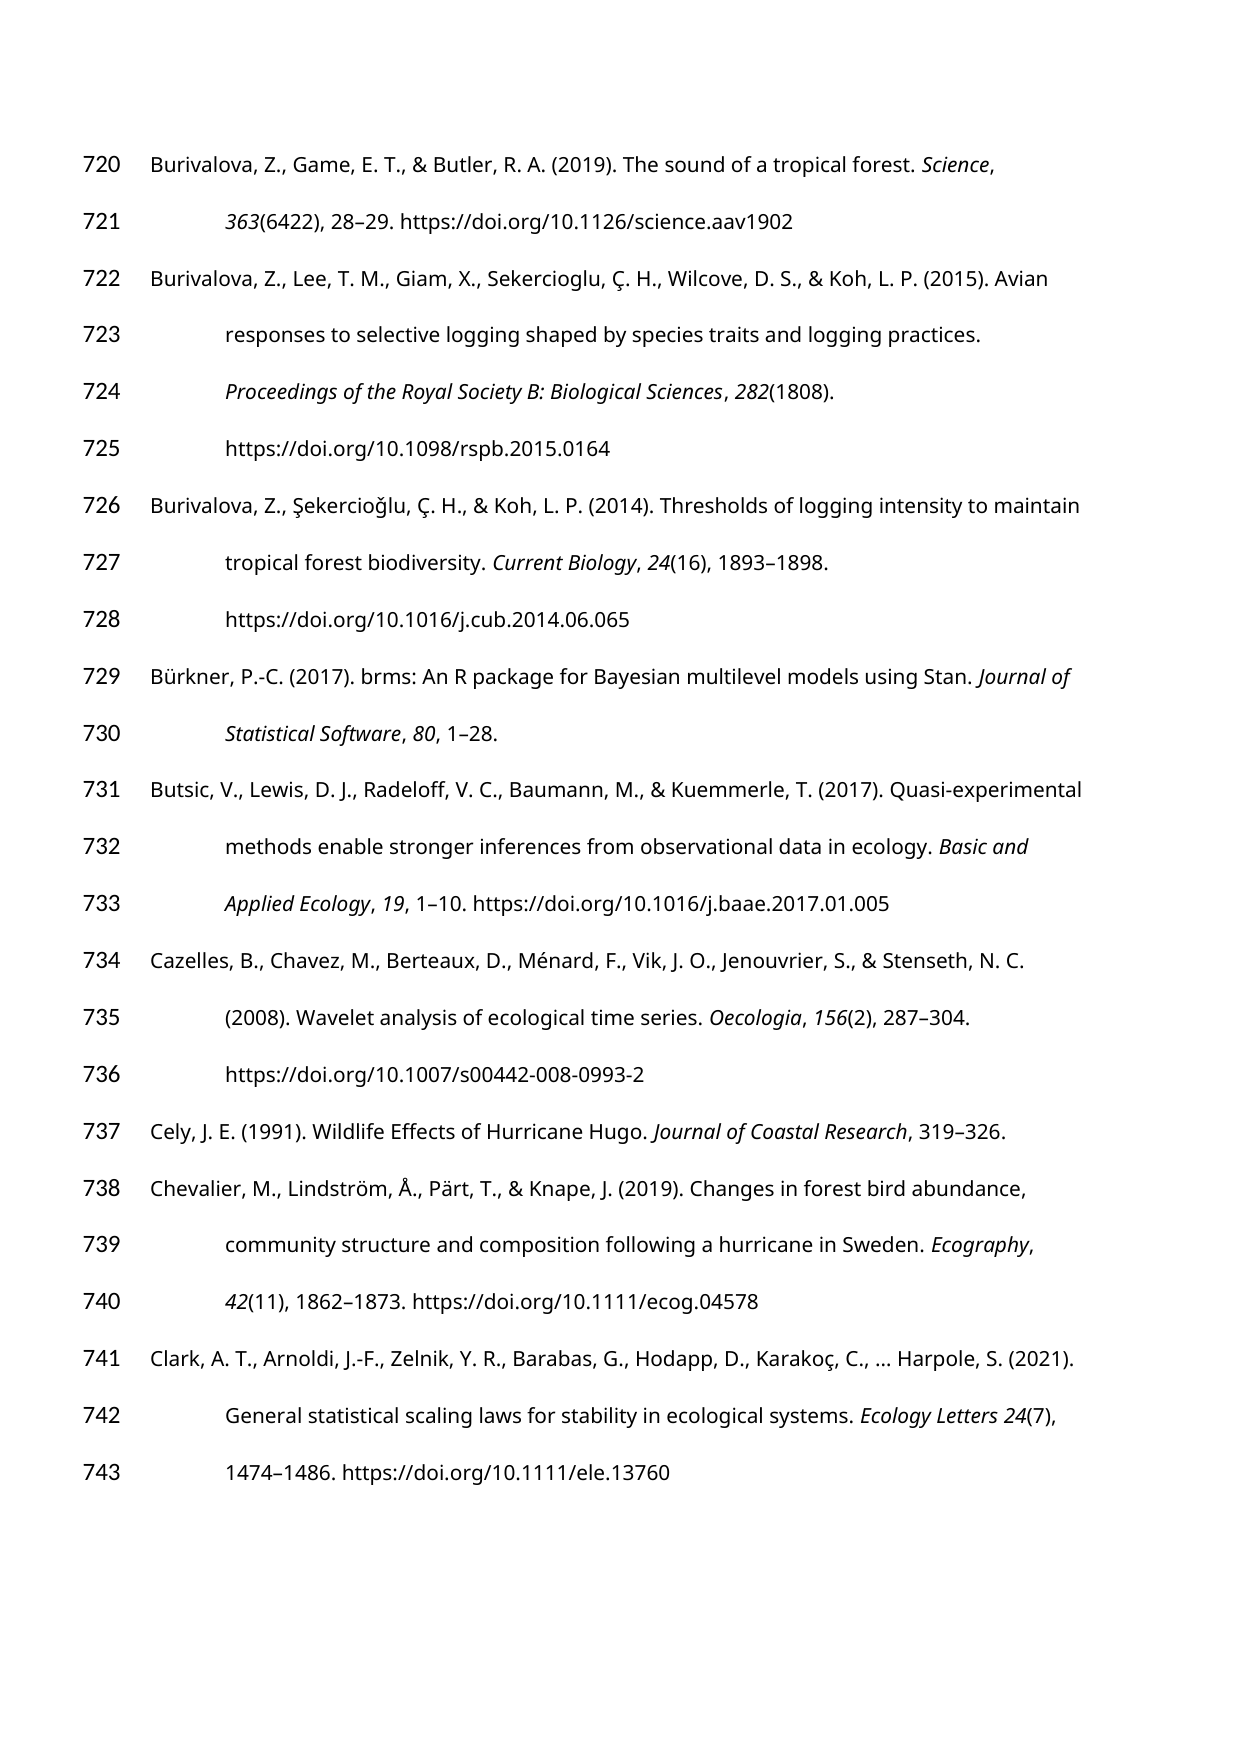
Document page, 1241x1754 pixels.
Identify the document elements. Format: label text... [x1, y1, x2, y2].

text Burivalova, Z., Lee, T. M., Giam, X., Sekercioglu, Ç. H., Wilcove, D. S., & Koh, L. P. (2015). Avian responses to selective logging shaped by species traits and logging practices. Proceedings of the Royal Society B: Biological Sciences, 282(1808). https://doi.org/10.1098/rspb.2015.0164 [150, 264, 1090, 463]
text Clark, A. T., Arnoldi, J.-F., Zelnik, Y. R., Barabas, G., Hodapp, D., Karakoç, C., … Harpole, S. (2021). General statistical scaling laws for stability in ecological systems. Ecology Letters 24(7), 1474–1486. https://doi.org/10.1111/ele.13760 [150, 1344, 1090, 1487]
text Cazelles, B., Chavez, M., Berteaux, D., Ménard, F., Vik, J. O., Jenouvrier, S., & Stenseth, N. C. (2008). Wavelet analysis of ecological time series. Oecologia, 156(2), 287–304. https://doi.org/10.1007/s00442-008-0993-2 [150, 946, 1090, 1088]
text Cely, J. E. (1991). Wildlife Effects of Hurricane Hugo. Journal of Coastal Research, 319–326. [150, 1117, 1090, 1145]
text Burivalova, Z., Şekercioǧlu, Ç. H., & Koh, L. P. (2014). Thresholds of logging intensity to maintain tropical forest biodiversity. Current Biology, 24(16), 1893–1898. https://doi.org/10.1016/j.cub.2014.06.065 [150, 491, 1090, 633]
text Bürkner, P.-C. (2017). brms: An R package for Bayesian multilevel models using Stan. Journal of Statistical Software, 80, 1–28. [150, 662, 1090, 747]
text Butsic, V., Lewis, D. J., Radeloff, V. C., Baumann, M., & Kuemmerle, T. (2017). Quasi-experimental methods enable stronger inferences from observational data in ecology. Basic and Applied Ecology, 19, 1–10. https://doi.org/10.1016/j.baae.2017.01.005 [150, 776, 1090, 918]
text Burivalova, Z., Game, E. T., & Butler, R. A. (2019). The sound of a tropical forest. Science, 363(6422), 28–29. https://doi.org/10.1126/science.aav1902 [150, 150, 1090, 235]
text Chevalier, M., Lindström, Å., Pärt, T., & Knape, J. (2019). Changes in forest bird abundance, community structure and composition following a hurricane in Sweden. Ecography, 42(11), 1862–1873. https://doi.org/10.1111/ecog.04578 [150, 1174, 1090, 1316]
